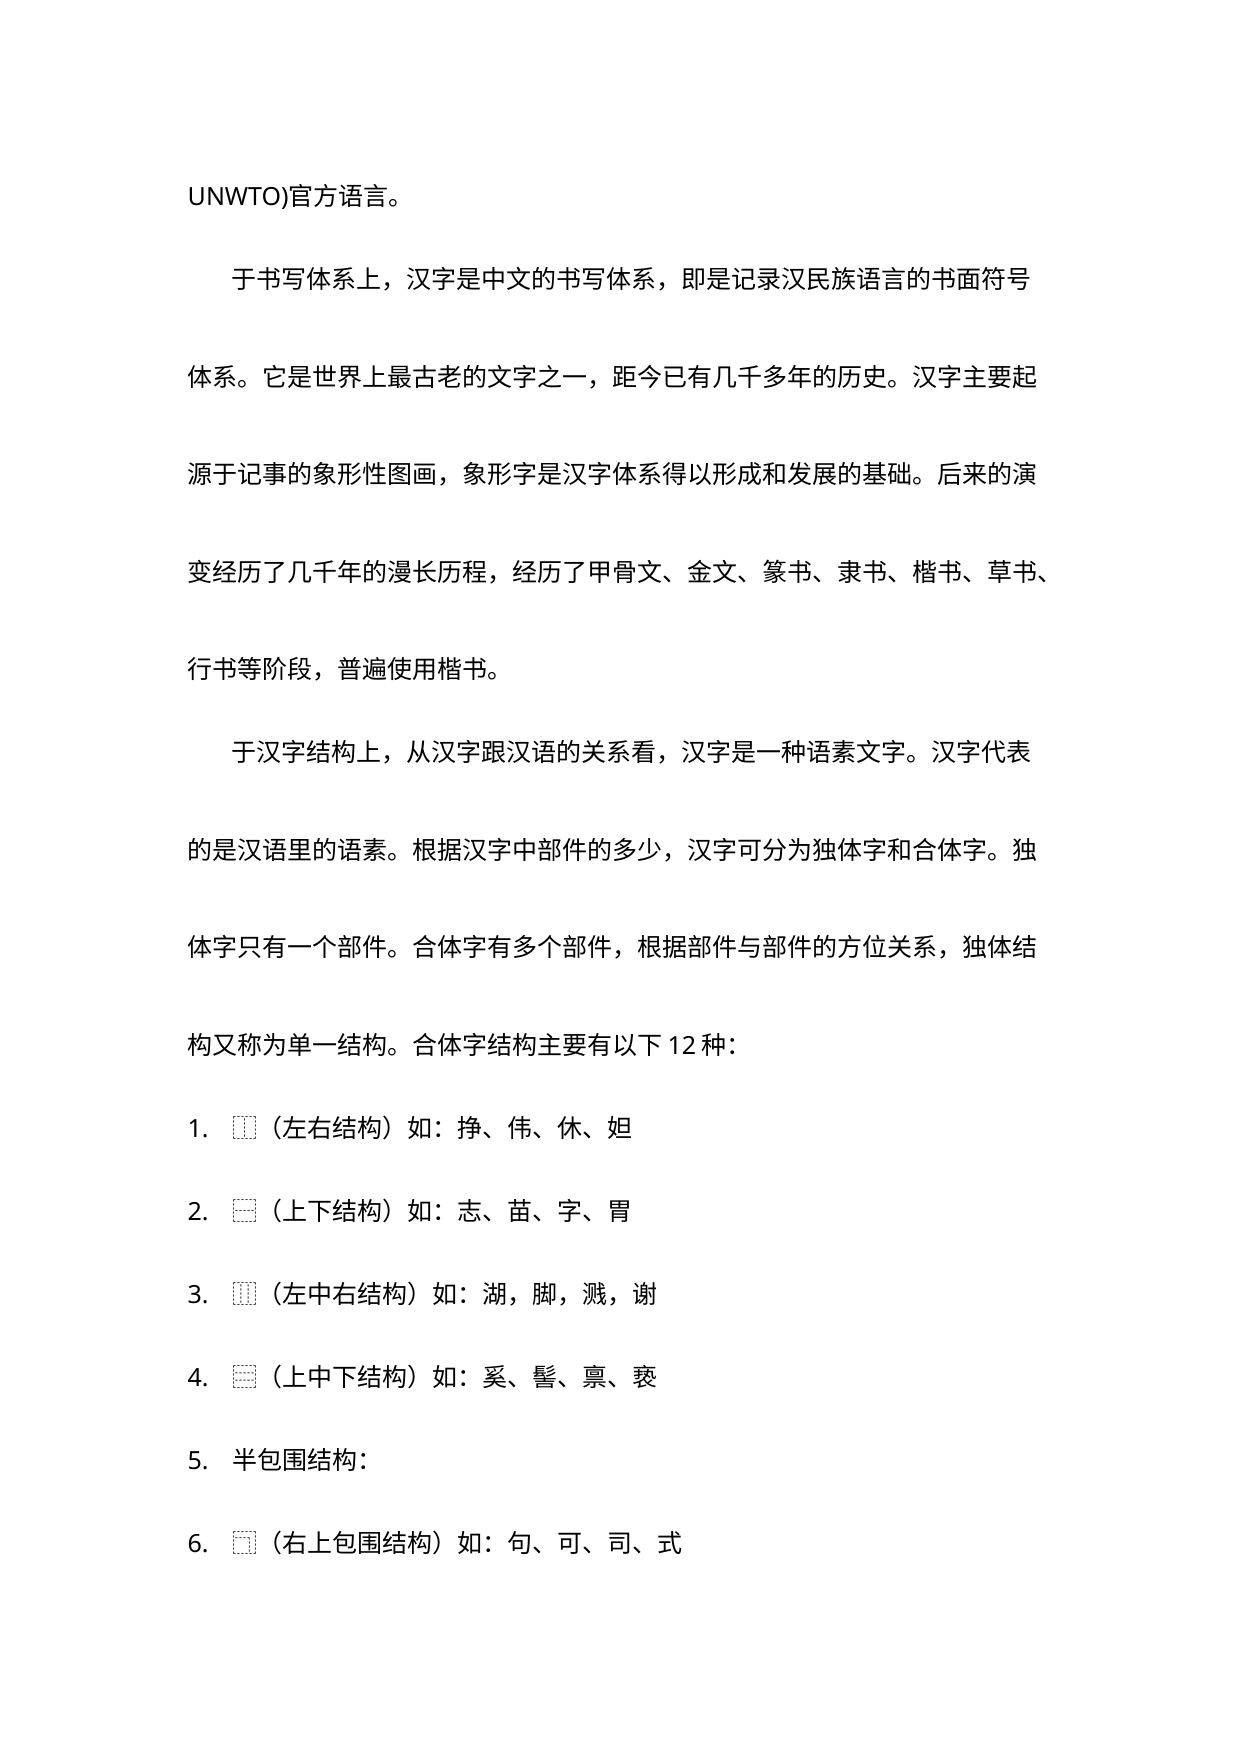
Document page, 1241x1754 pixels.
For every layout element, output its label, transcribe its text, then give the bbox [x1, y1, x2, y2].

list ⿰（左右结构）如：挣、伟、休、妲 [187, 1094, 1053, 1159]
text 于汉字结构上，从汉字跟汉语的关系看，汉字是一种语素文字。汉字代表的是汉语里的语素。根据汉字中部件的多少，汉字可分为独体字和合体字。独体字只有一个部件。合体字有多个部件，根据部件与部件的方位关系，独体结构又称为单一结构。合体字结构主要有以下12种： [187, 718, 1053, 1076]
list 半包围结构： [187, 1426, 1053, 1491]
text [187, 162, 1053, 227]
list ⿱（上下结构）如：志、苗、字、胃 [187, 1177, 1053, 1242]
list ⿹（右上包围结构）如：句、可、司、式 [187, 1509, 1053, 1574]
list ⿳（上中下结构）如：奚、髻、禀、亵 [187, 1343, 1053, 1408]
text 于书写体系上，汉字是中文的书写体系，即是记录汉民族语言的书面符号体系。它是世界上最古老的文字之一，距今已有几千多年的历史。汉字主要起源于记事的象形性图画，象形字是汉字体系得以形成和发展的基础。后来的演变经历了几千年的漫长历程，经历了甲骨文、金文、篆书、隶书、楷书、草书、行书等阶段，普遍使用楷书。 [187, 245, 1053, 700]
list ⿲（左中右结构）如：湖，脚，溅，谢 [187, 1260, 1053, 1325]
